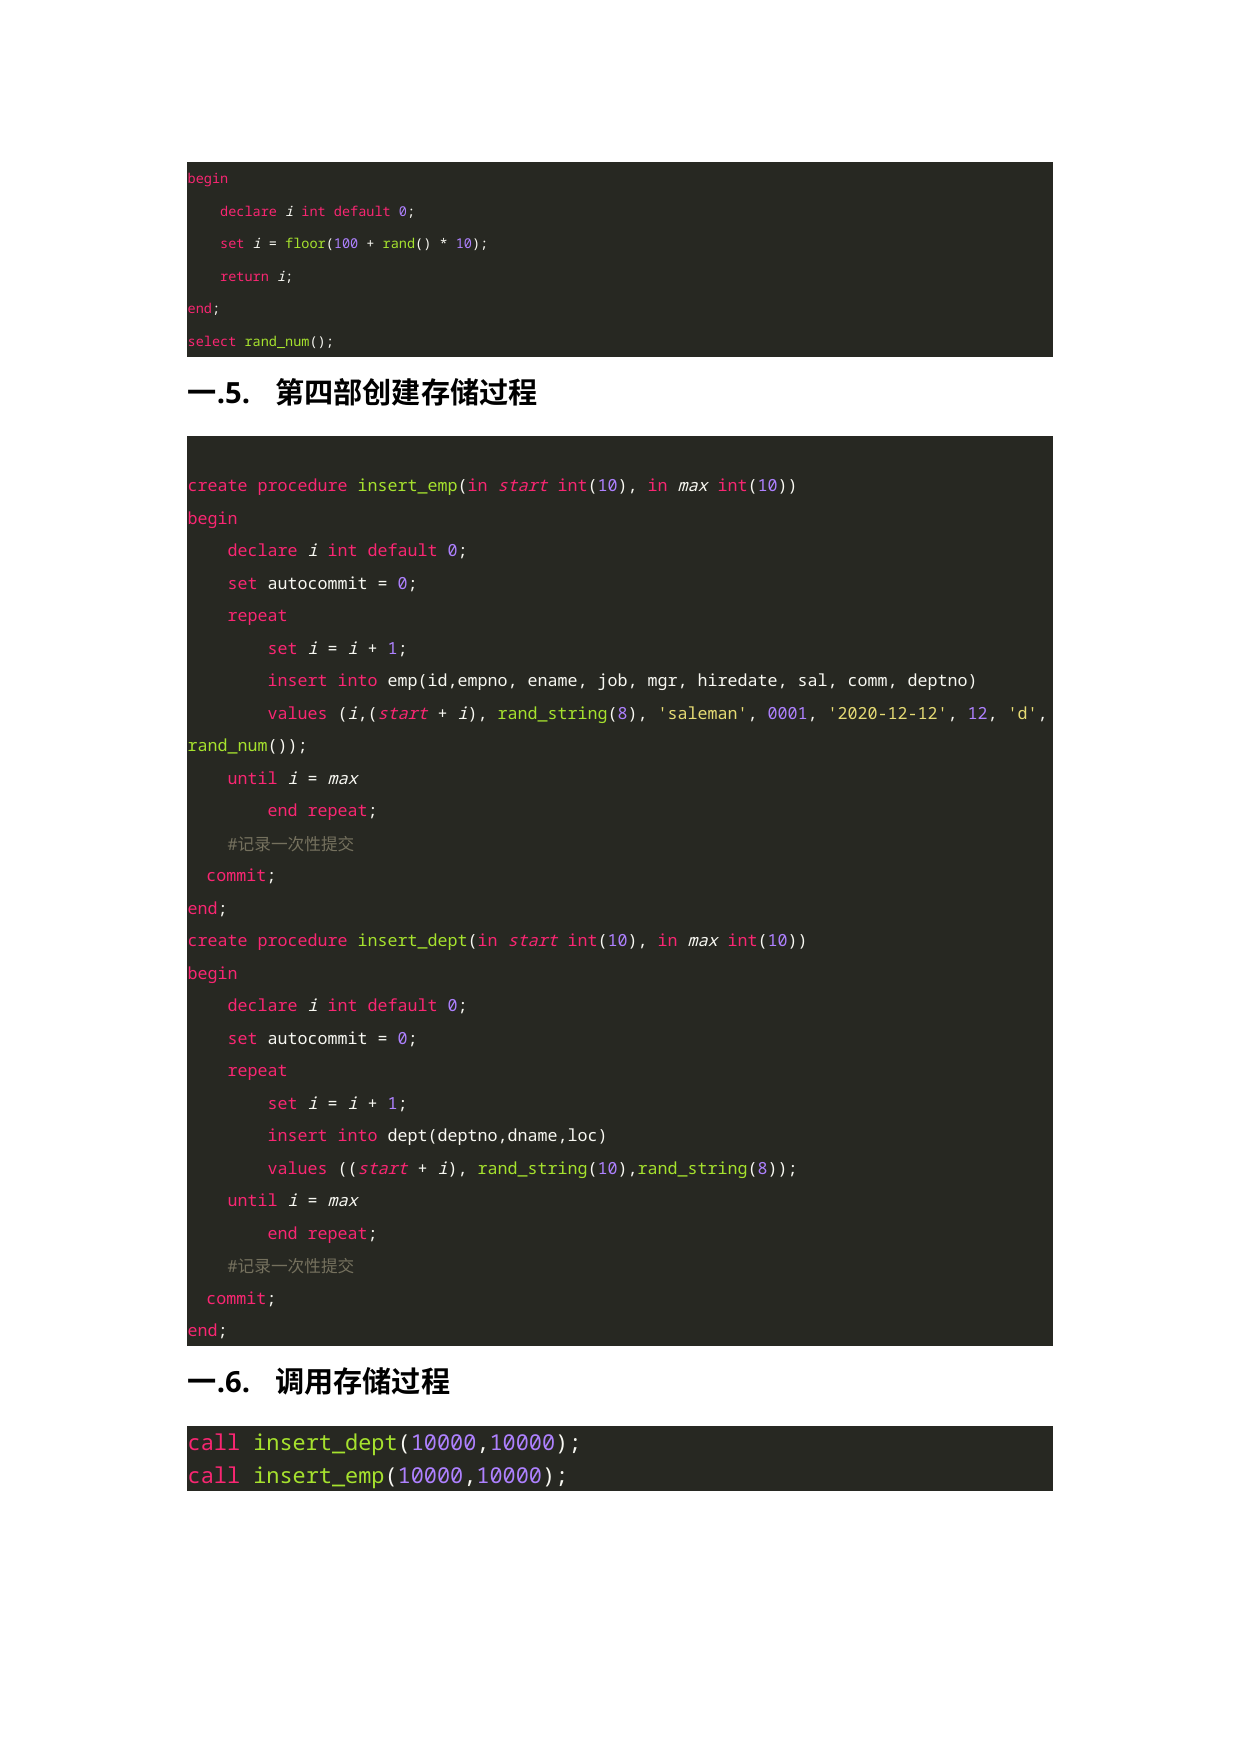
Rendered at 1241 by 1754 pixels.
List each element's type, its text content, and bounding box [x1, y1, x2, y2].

subtitle 第四部创建存储过程 [187, 386, 1053, 407]
text create procedure insert_emp(in start int(10), in max int(10)) begin declare i int default 0; set autocommit = 0; repeat set i = i + 1; insert into emp(id,empno, ename, job, mgr, hiredate, sal, comm, deptno) values (i,(start + i), rand_string(8), 'saleman', 0001, '2020-12-12', 12, 'd', rand_num()); until i = max end repeat; #记录一次性提交 commit; end; create procedure insert_dept(in start int(10), in max int(10)) begin declare i int default 0; set autocommit = 0; repeat set i = i + 1; insert into dept(deptno,dname,loc) values ((start + i), rand_string(10),rand_string(8)); until i = max end repeat; #记录一次性提交 commit; end; [187, 436, 1053, 1346]
text call insert_dept(10000,10000); call insert_emp(10000,10000); [187, 1426, 1053, 1491]
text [187, 162, 1053, 357]
subtitle 调用存储过程 [187, 1376, 1053, 1397]
